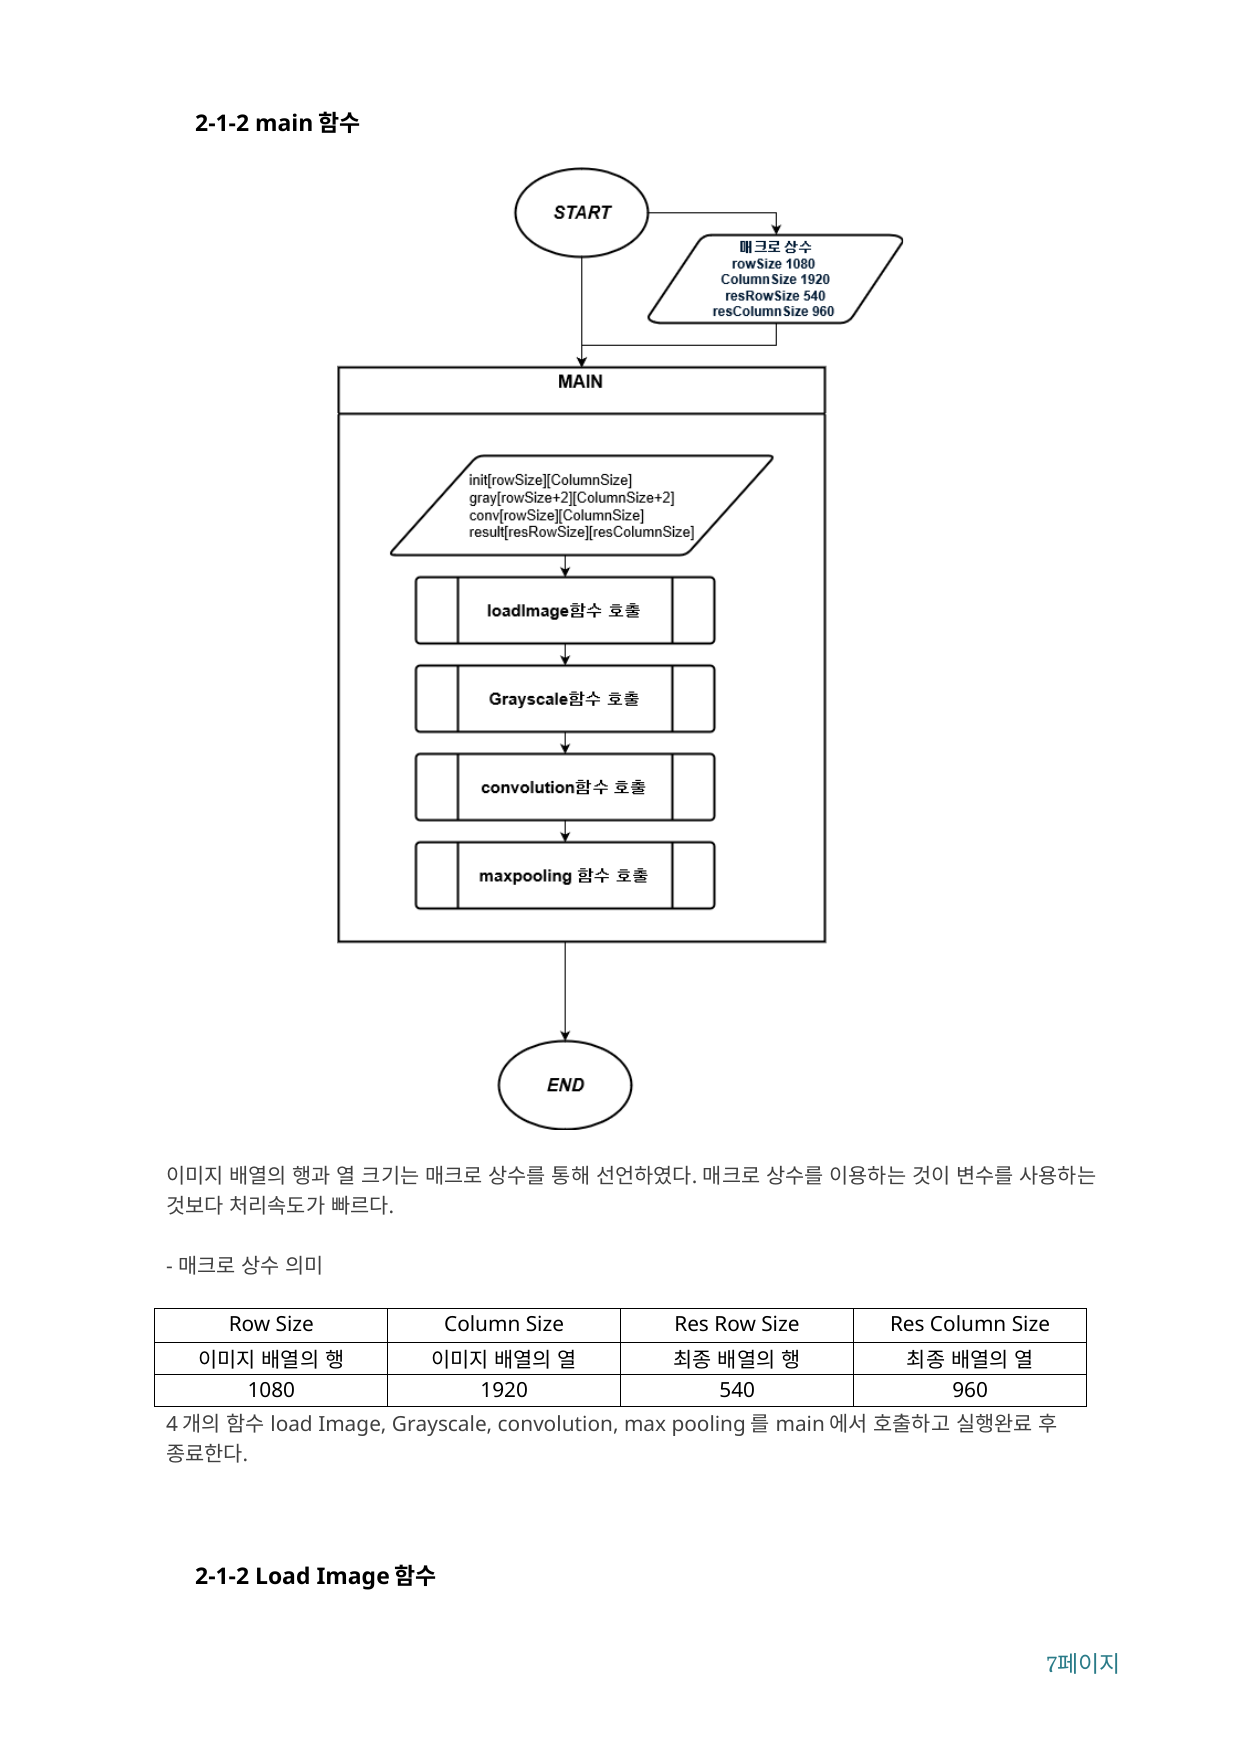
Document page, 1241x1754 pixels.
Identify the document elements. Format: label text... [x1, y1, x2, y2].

table_cell 최종 배열의 열 [854, 1343, 1086, 1374]
table_cell 이미지 배열의 행 [155, 1343, 387, 1374]
table_cell 960 [854, 1375, 1086, 1406]
table_cell 이미지 배열의 열 [388, 1343, 620, 1374]
table_header Res Row Size [621, 1309, 853, 1342]
table_cell 최종 배열의 행 [621, 1343, 853, 1374]
text 2-1-2 Load Image함수 [195, 1557, 1120, 1591]
table_cell 1920 [388, 1375, 620, 1406]
table_header Res Column Size [854, 1309, 1086, 1342]
table_cell 1080 [155, 1375, 387, 1406]
text 이미지 배열의 행과 열 크기는 매크로 상수를 통해 선언하였다. 매크로 상수를 이용하는 것이 변수를 사용하는 것보다 처리속도가 빠르다. [166, 1159, 1120, 1220]
table_header Row Size [155, 1309, 387, 1342]
text 2-1-2 main함수 [195, 105, 1120, 138]
text - 매크로 상수 의미 [166, 1249, 1120, 1279]
text 4개의 함수 load Image, Grayscale, convolution, max pooling를 main에서 호출하고 실행완료 후 종료한다. [166, 1407, 1120, 1468]
table_cell 540 [621, 1375, 853, 1406]
table_header Column Size [388, 1309, 620, 1342]
picture [337, 167, 904, 1130]
